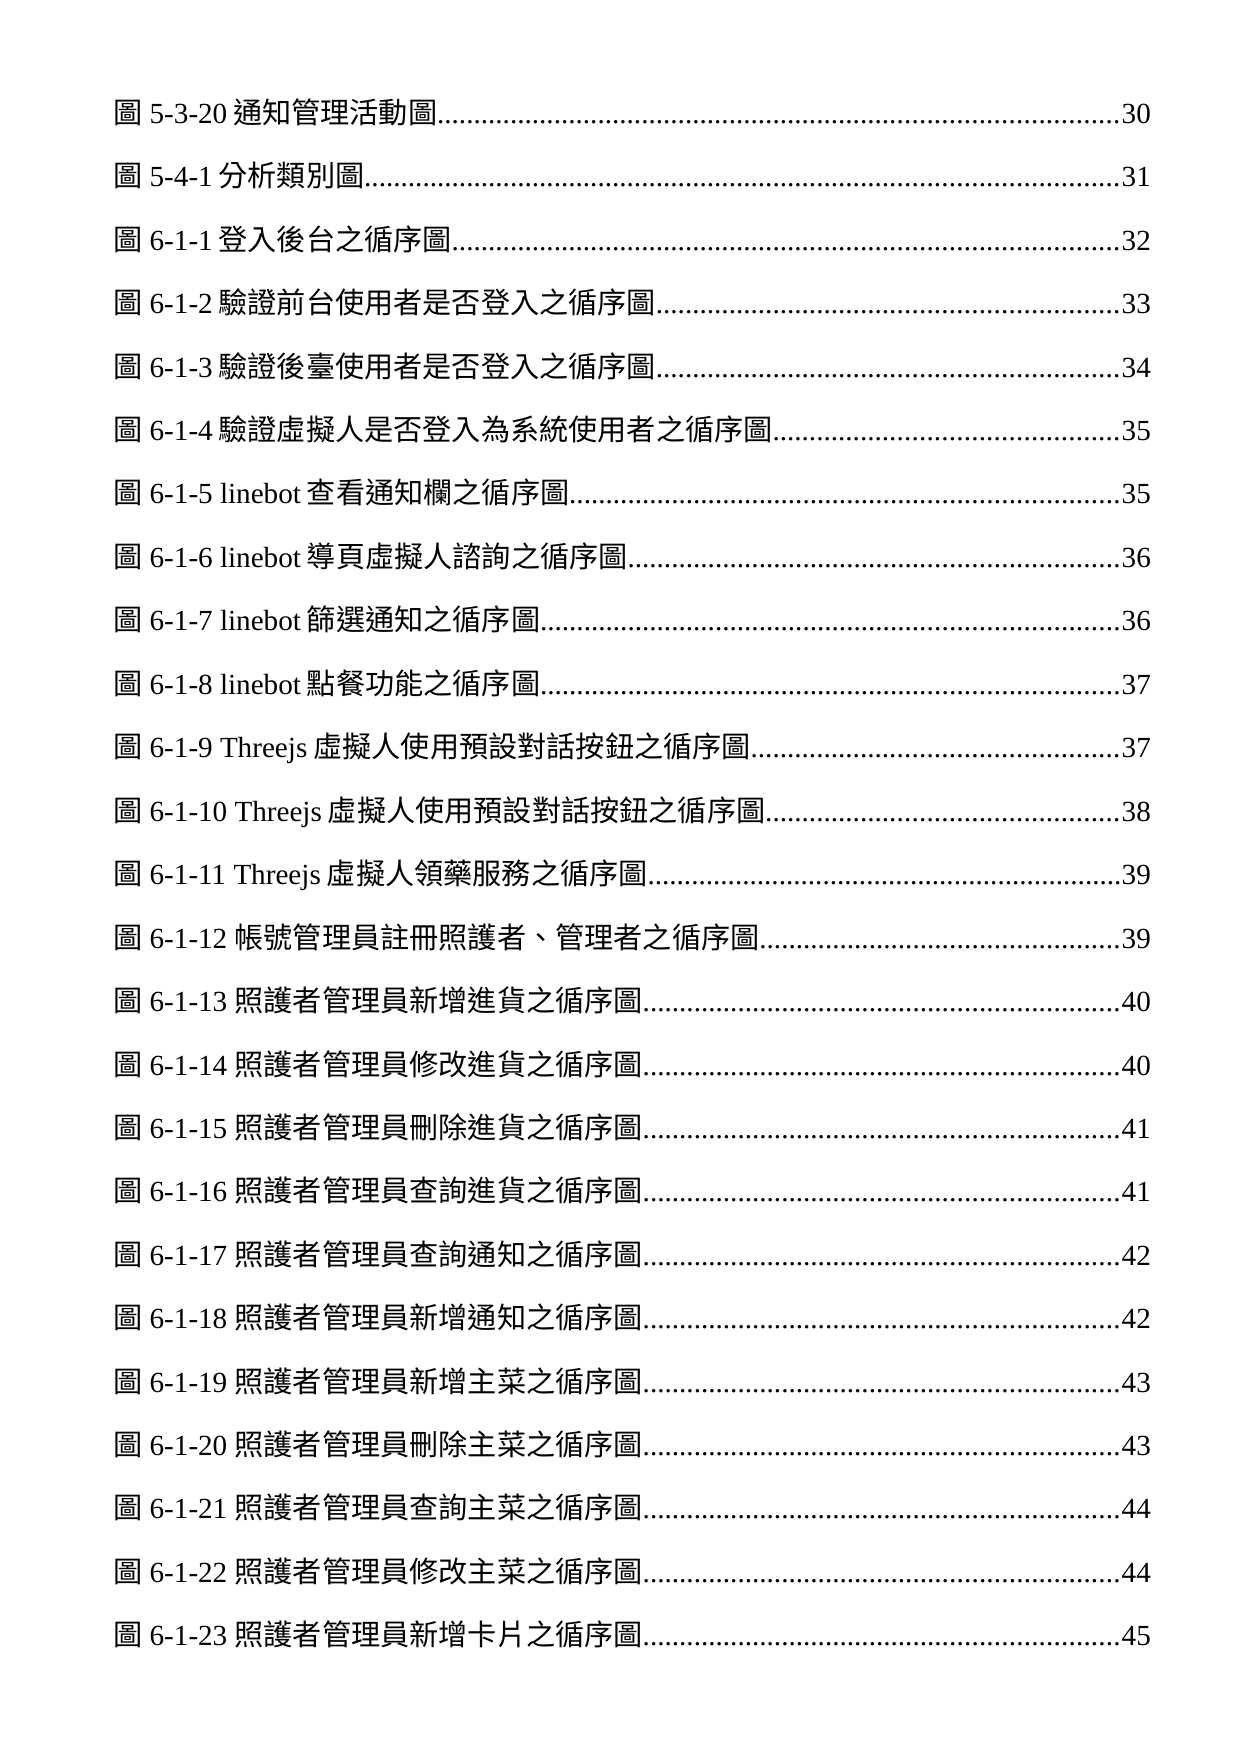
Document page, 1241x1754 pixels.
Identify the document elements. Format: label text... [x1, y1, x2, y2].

text 圖 6-1-23 照護者管理員新增卡片之循序圖 45 [114, 1612, 1152, 1654]
text 圖 6-1-3驗證後臺使用者是否登入之循序圖 34 [114, 343, 1152, 386]
text 圖 6-1-17 照護者管理員查詢通知之循序圖 42 [114, 1231, 1152, 1274]
text 圖 6-1-9 Threejs虛擬人使用預設對話按鈕之循序圖 37 [114, 724, 1152, 766]
text 圖 6-1-21 照護者管理員查詢主菜之循序圖 44 [114, 1485, 1152, 1527]
text 圖 6-1-2驗證前台使用者是否登入之循序圖 33 [114, 280, 1152, 322]
text 圖 6-1-13 照護者管理員新增進貨之循序圖 40 [114, 978, 1152, 1020]
text 圖 5-3-20通知管理活動圖 30 [114, 89, 1152, 132]
text 圖 6-1-20 照護者管理員刪除主菜之循序圖 43 [114, 1422, 1152, 1464]
text 圖 6-1-6 linebot導頁虛擬人諮詢之循序圖 36 [114, 533, 1152, 576]
text 圖 6-1-18 照護者管理員新增通知之循序圖 42 [114, 1295, 1152, 1337]
text 圖 6-1-22 照護者管理員修改主菜之循序圖 44 [114, 1548, 1152, 1591]
text 圖 6-1-1登入後台之循序圖 32 [114, 216, 1152, 259]
text 圖 6-1-10 Threejs虛擬人使用預設對話按鈕之循序圖 38 [114, 787, 1152, 829]
text 圖 6-1-7 linebot篩選通知之循序圖 36 [114, 597, 1152, 639]
text 圖 6-1-19 照護者管理員新增主菜之循序圖 43 [114, 1358, 1152, 1401]
text 圖 6-1-16 照護者管理員查詢進貨之循序圖 41 [114, 1168, 1152, 1210]
text 圖 6-1-14 照護者管理員修改進貨之循序圖 40 [114, 1041, 1152, 1083]
text 圖 6-1-11 Threejs虛擬人領藥服務之循序圖 39 [114, 851, 1152, 893]
text 圖 6-1-8 linebot點餐功能之循序圖 37 [114, 660, 1152, 703]
text 圖 6-1-5 linebot查看通知欄之循序圖 35 [114, 470, 1152, 512]
text 圖 5-4-1分析類別圖 31 [114, 153, 1152, 195]
text 圖 6-1-15 照護者管理員刪除進貨之循序圖 41 [114, 1104, 1152, 1147]
text 圖 6-1-4驗證虛擬人是否登入為系統使用者之循序圖 35 [114, 407, 1152, 449]
text 圖 6-1-12 帳號管理員註冊照護者、管理者之循序圖 39 [114, 914, 1152, 956]
